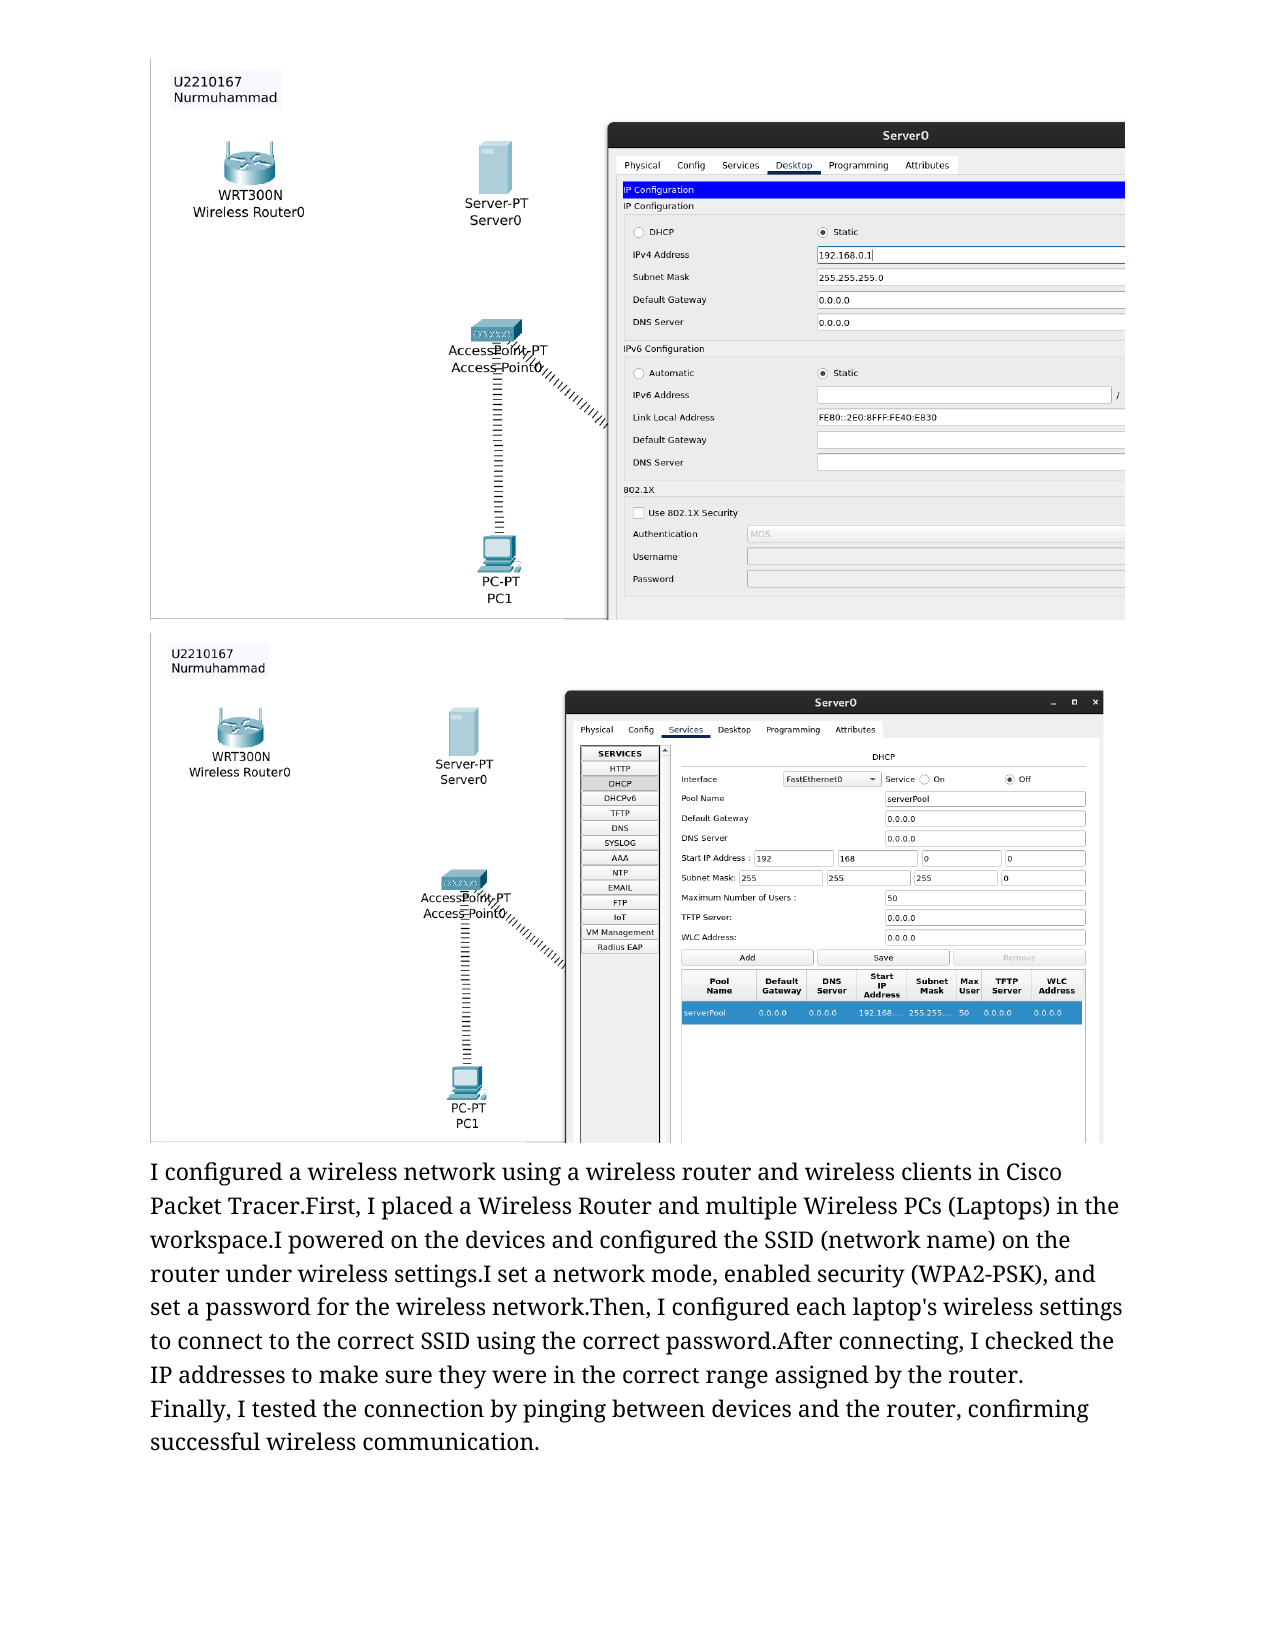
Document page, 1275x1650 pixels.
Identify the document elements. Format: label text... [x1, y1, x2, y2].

text I configured a wireless network using a wireless router and wireless clients in Cisco Packet Tracer.First, I placed a Wireless Router and multiple Wireless PCs (Laptops) in the workspace.I powered on the devices and configured the SSID (network name) on the router under wireless settings.I set a network mode, enabled security (WPA2-PSK), and set a password for the wireless network.Then, I configured each laptop's wireless settings to connect to the correct SSID using the correct password.After connecting, I checked the IP addresses to make sure they were in the correct range assigned by the router. Finally, I tested the connection by pinging between devices and the router, confirming successful wireless communication. [150, 1156, 1125, 1457]
picture [150, 633, 1104, 1143]
picture [150, 59, 1125, 620]
